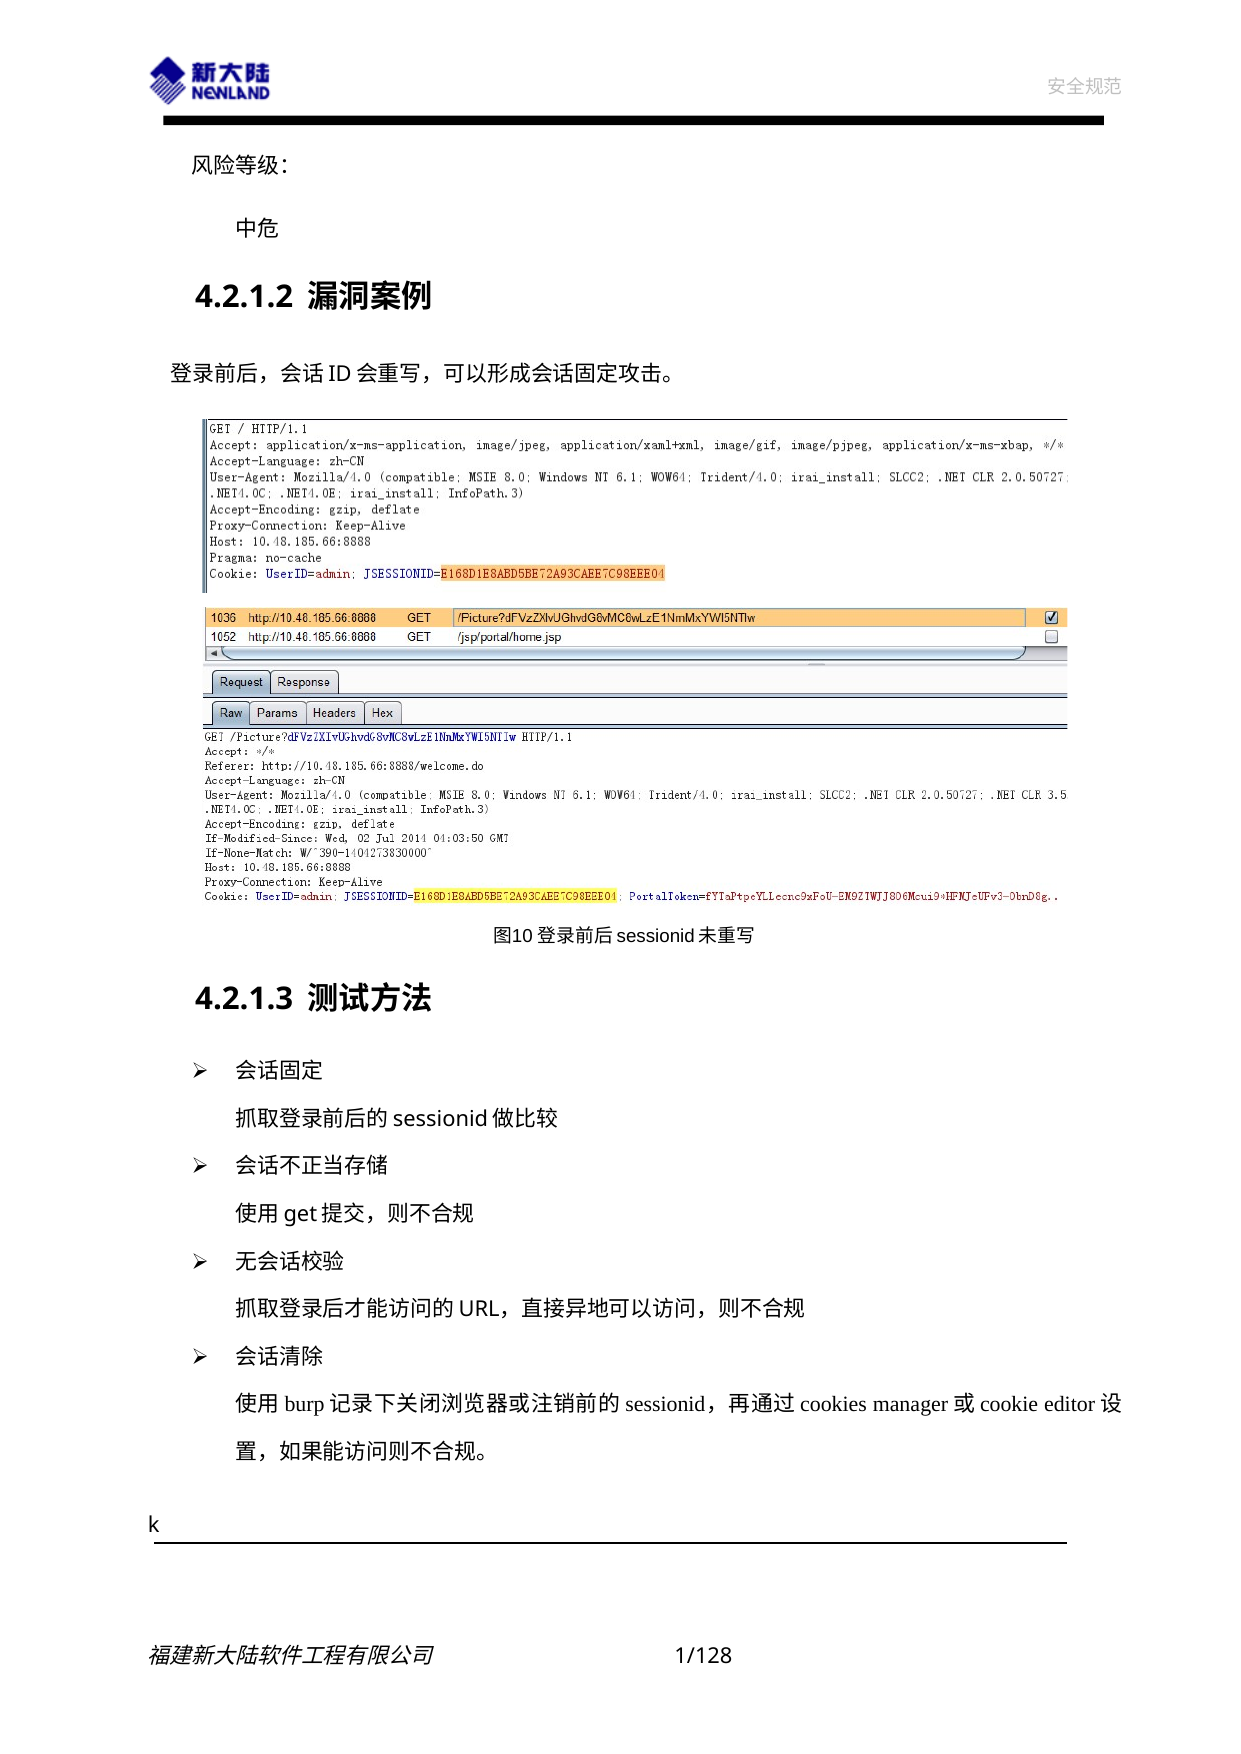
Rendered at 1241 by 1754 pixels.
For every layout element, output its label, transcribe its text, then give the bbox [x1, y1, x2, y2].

list 使用get提交，则不合规 [235, 1196, 1122, 1228]
text 中危 [148, 211, 1122, 243]
text 登录前后，会话ID会重写，可以形成会话固定攻击。 [148, 356, 1122, 388]
picture [147, 55, 273, 107]
list 抓取登录后才能访问的URL，直接异地可以访问，则不合规 [235, 1291, 1122, 1323]
list 会话不正当存储 [191, 1148, 1122, 1180]
list 抓取登录前后的sessionid做比较 [235, 1101, 1122, 1133]
subtitle 测试方法 [195, 973, 1122, 1018]
list 使用burp记录下关闭浏览器或注销前的sessionid，再通过cookies manager或cookie editor设置，如果能访问则不合规。 [235, 1386, 1122, 1465]
list 会话固定 [191, 1053, 1122, 1085]
picture [202, 607, 1068, 906]
subtitle 漏洞案例 [195, 271, 1122, 317]
picture [202, 419, 1068, 593]
text 风险等级： [148, 148, 1122, 179]
text 登录前后sessionid未重写 [148, 921, 1122, 948]
list 会话清除 [191, 1339, 1122, 1370]
list 无会话校验 [191, 1244, 1122, 1275]
